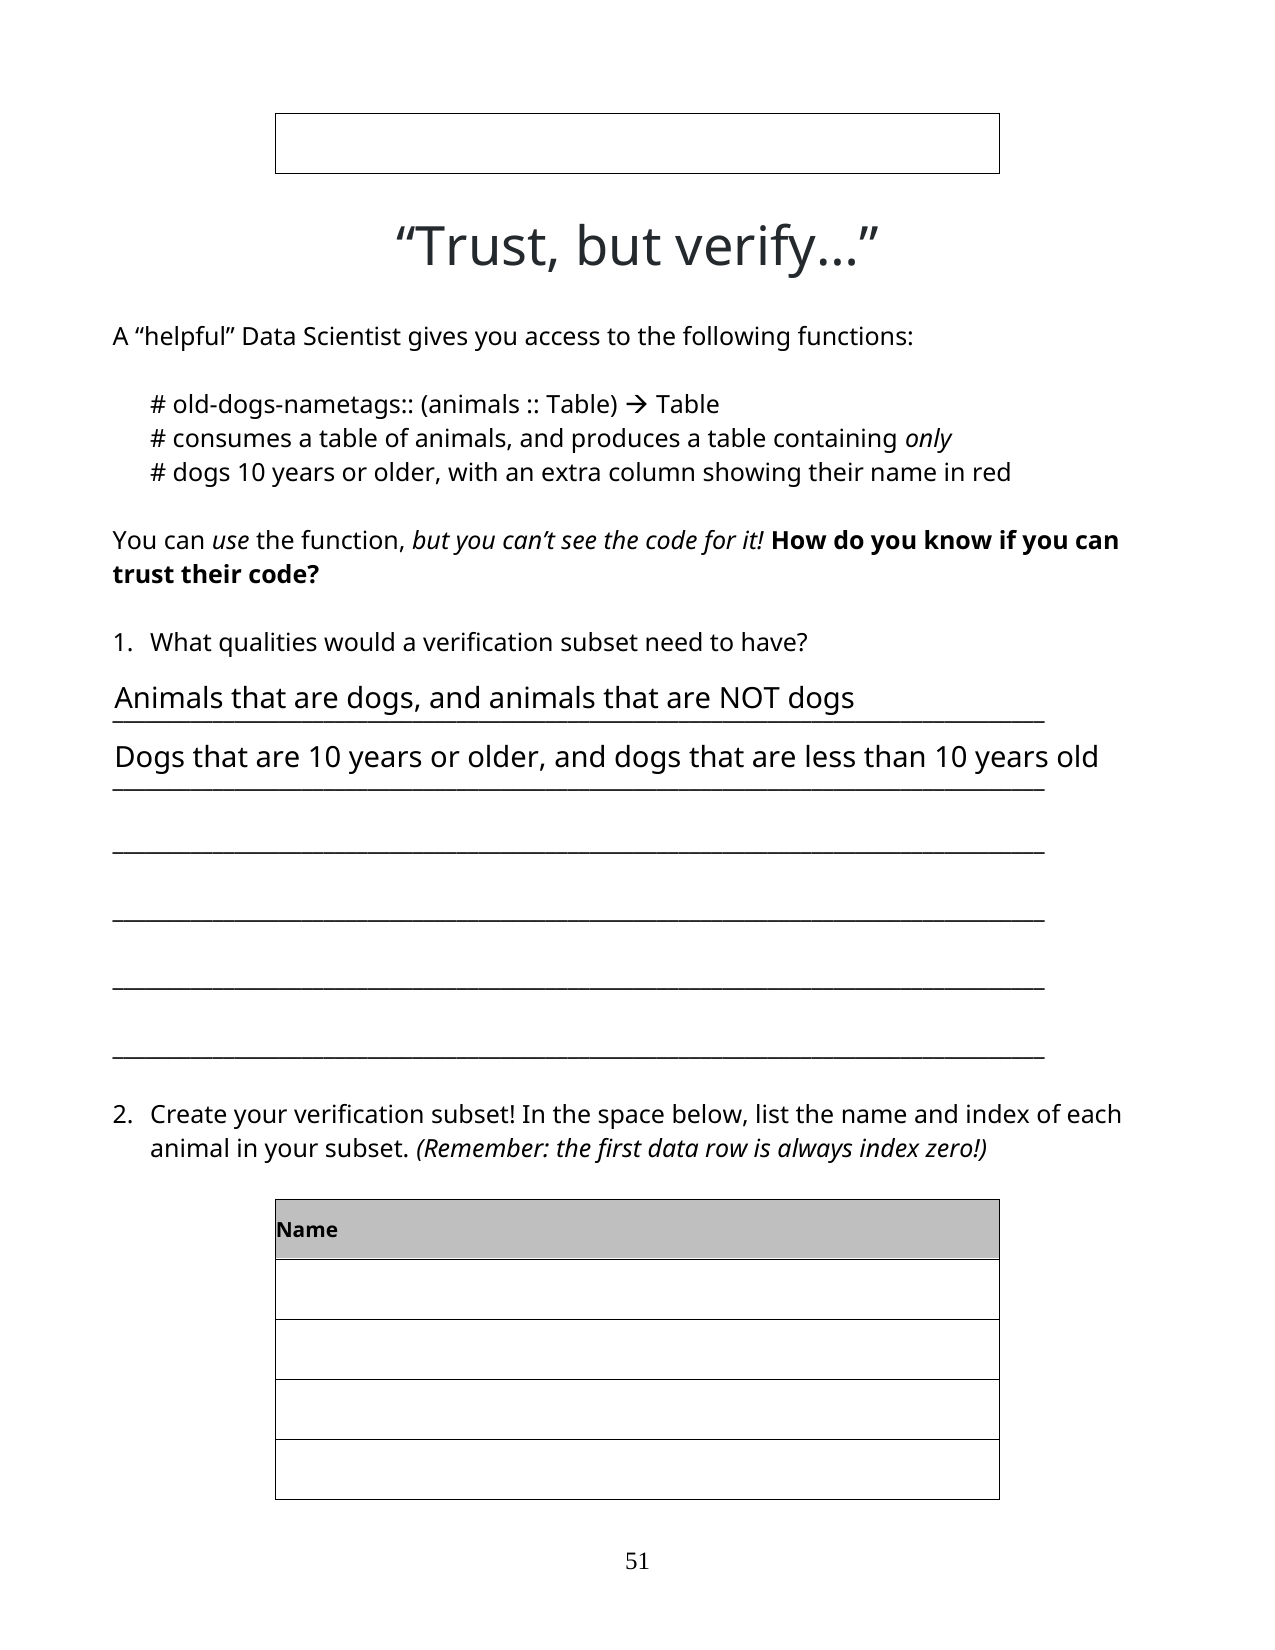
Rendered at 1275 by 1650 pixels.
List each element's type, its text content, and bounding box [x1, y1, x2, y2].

text ____________________________________________________________________________________ [112, 761, 1162, 795]
table_cell [276, 1380, 999, 1438]
text ____________________________________________________________________________________ [112, 960, 1162, 994]
list # old-dogs-nametags:: (animals :: Table) Table [150, 386, 1162, 420]
table_cell [276, 1260, 999, 1318]
table_header Name [276, 1200, 999, 1258]
table_cell [276, 1320, 999, 1378]
list Create your verification subset! In the space below, list the name and index of each animal in your subset. (Remember: the first data row is always index zero!) [112, 1096, 1162, 1164]
subtitle “Trust, but verify…” [112, 208, 1162, 281]
text ____________________________________________________________________________________ [112, 892, 1162, 926]
list # dogs 10 years or older, with an extra column showing their name in red [150, 454, 1162, 488]
list What qualities would a verification subset need to have? [112, 625, 1162, 659]
text You can use the function, but you can’t see the code for it! How do you know if you can trust their code? [112, 523, 1162, 591]
text ____________________________________________________________________________________ [112, 824, 1162, 858]
text ____________________________________________________________________________________ [112, 1028, 1162, 1062]
text A “helpful” Data Scientist gives you access to the following functions: [112, 318, 1162, 352]
table_cell [276, 1440, 999, 1498]
table_cell [276, 114, 999, 172]
list # consumes a table of animals, and produces a table containing only [150, 420, 1162, 454]
text ____________________________________________________________________________________ [112, 693, 1162, 727]
